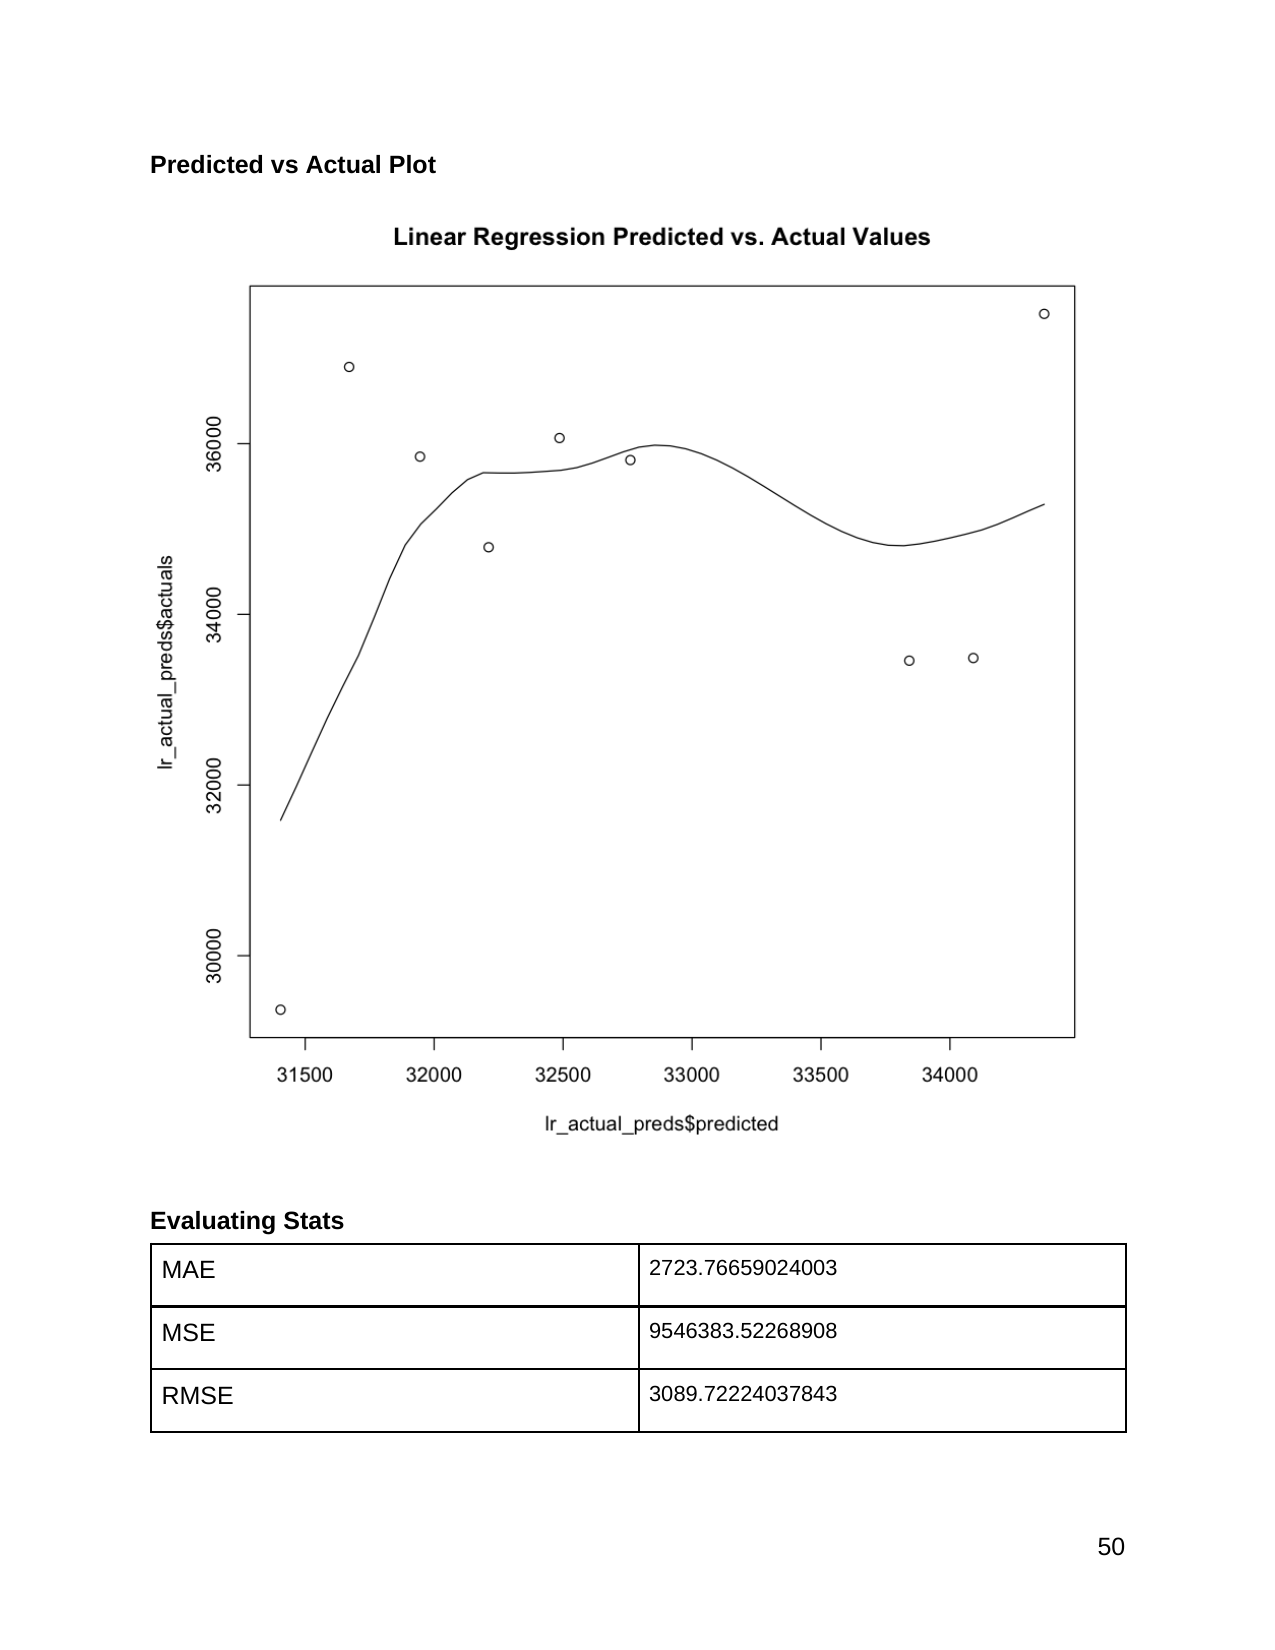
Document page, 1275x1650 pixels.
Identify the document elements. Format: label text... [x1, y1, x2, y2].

subtitle Predicted vs Actual Plot [150, 150, 1125, 179]
table_cell MSE [152, 1308, 638, 1368]
table_cell 9546383.52268908 [640, 1308, 1125, 1368]
table_header 2723.76659024003 [640, 1245, 1125, 1305]
table_header MAE [152, 1245, 638, 1305]
table_cell RMSE [152, 1370, 638, 1431]
subtitle Evaluating Stats [150, 1206, 1125, 1234]
picture [150, 187, 1125, 1162]
table_cell 3089.72224037843 [640, 1370, 1125, 1431]
